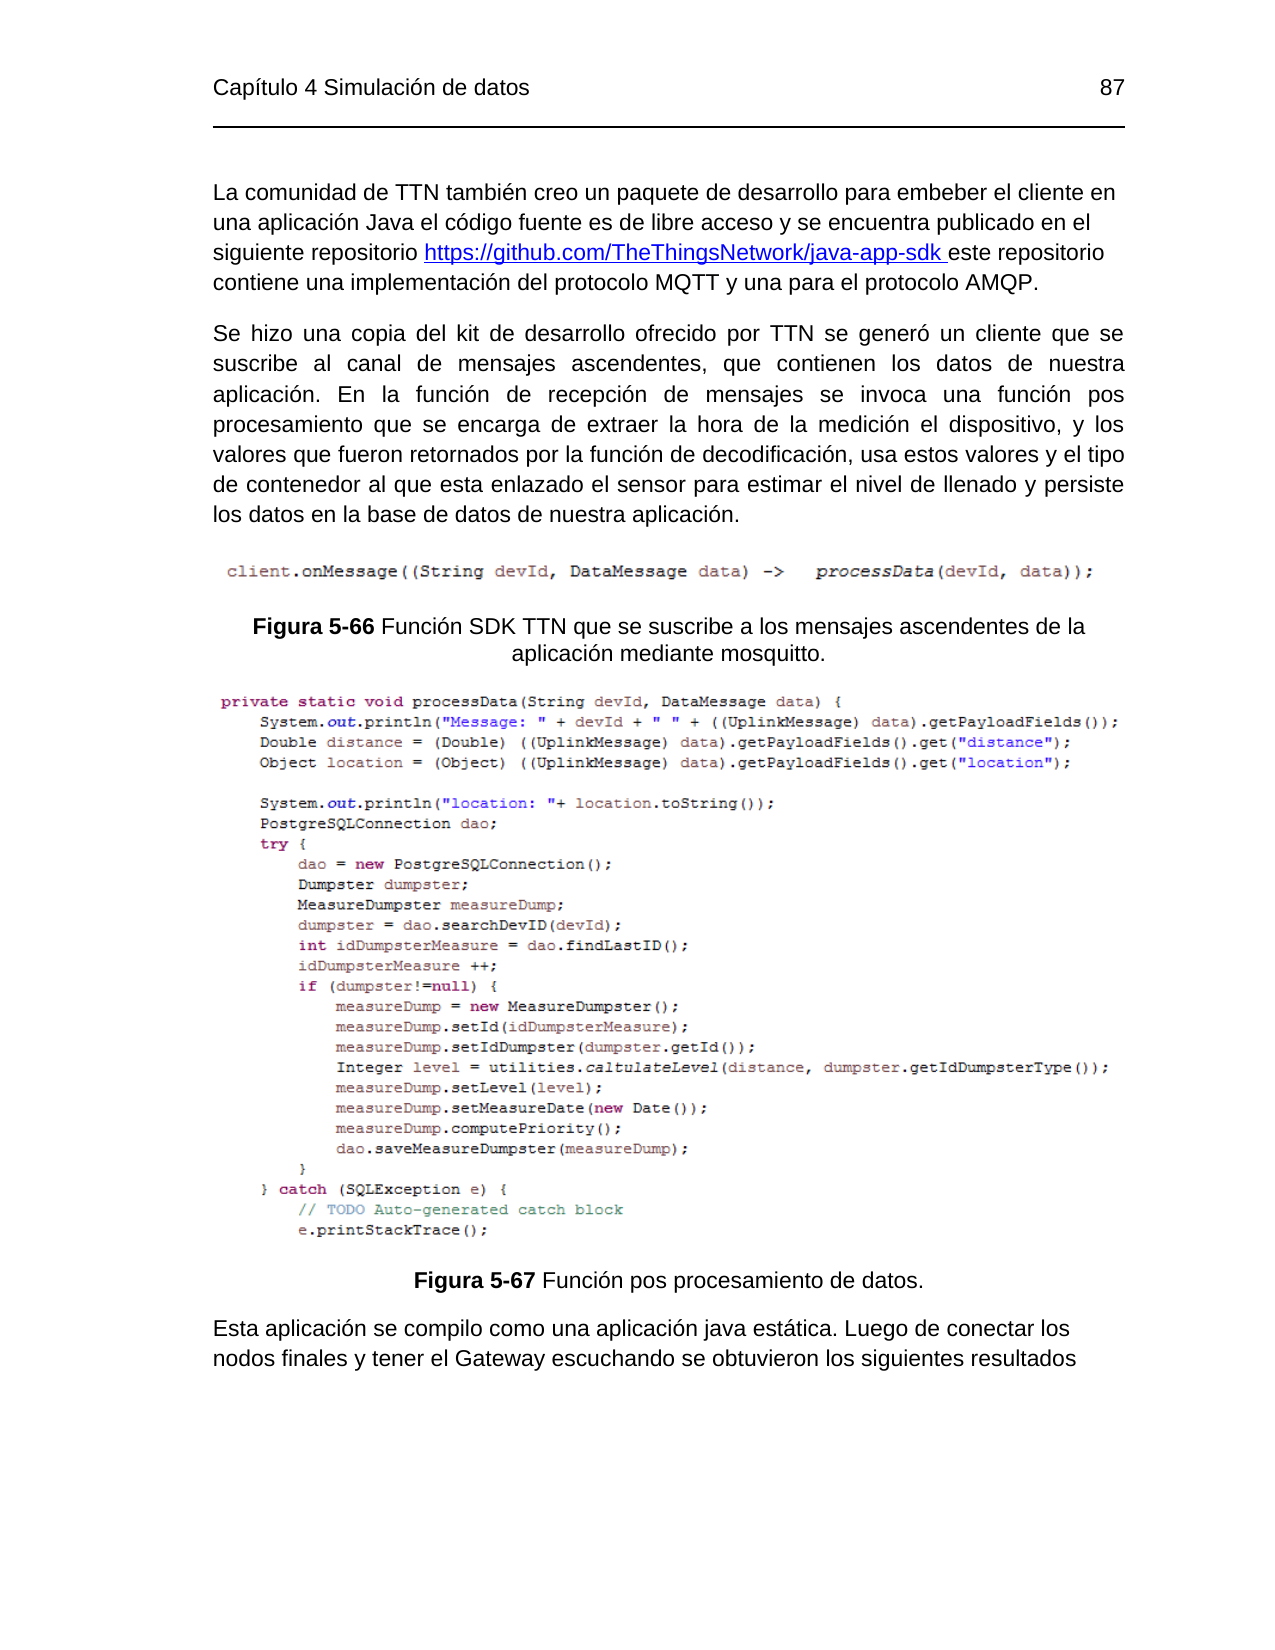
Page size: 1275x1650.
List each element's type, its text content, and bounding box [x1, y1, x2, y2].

text Se hizo una copia del kit de desarrollo ofrecido por TTN se generó un cliente que se suscribe al canal de mensajes ascendentes, que contienen los datos de nuestra aplicación. En la función de recepción de mensajes se invoca una función pos procesamiento que se encarga de extraer la hora de la medición el dispositivo, y los valores que fueron retornados por la función de decodificación, usa estos valores y el tipo de contenedor al que esta enlazado el sensor para estimar el nivel de llenado y persiste los datos en la base de datos de nuestra aplicación. [213, 320, 1125, 528]
picture [212, 552, 1125, 589]
text La comunidad de TTN también creo un paquete de desarrollo para embeber el cliente en una aplicación Java el código fuente es de libre acceso y se encuentra publicado en el siguiente repositorio https://github.com/TheThingsNetwork/java-app-sdk este repositorio contiene una implementación del protocolo MQTT y una para el protocolo AMQP. [213, 178, 1125, 296]
text Esta aplicación se compilo como una aplicación java estática. Luego de conectar los nodos finales y tener el Gateway escuchando se obtuvieron los siguientes resultados [213, 1314, 1125, 1371]
picture [212, 686, 1125, 1243]
